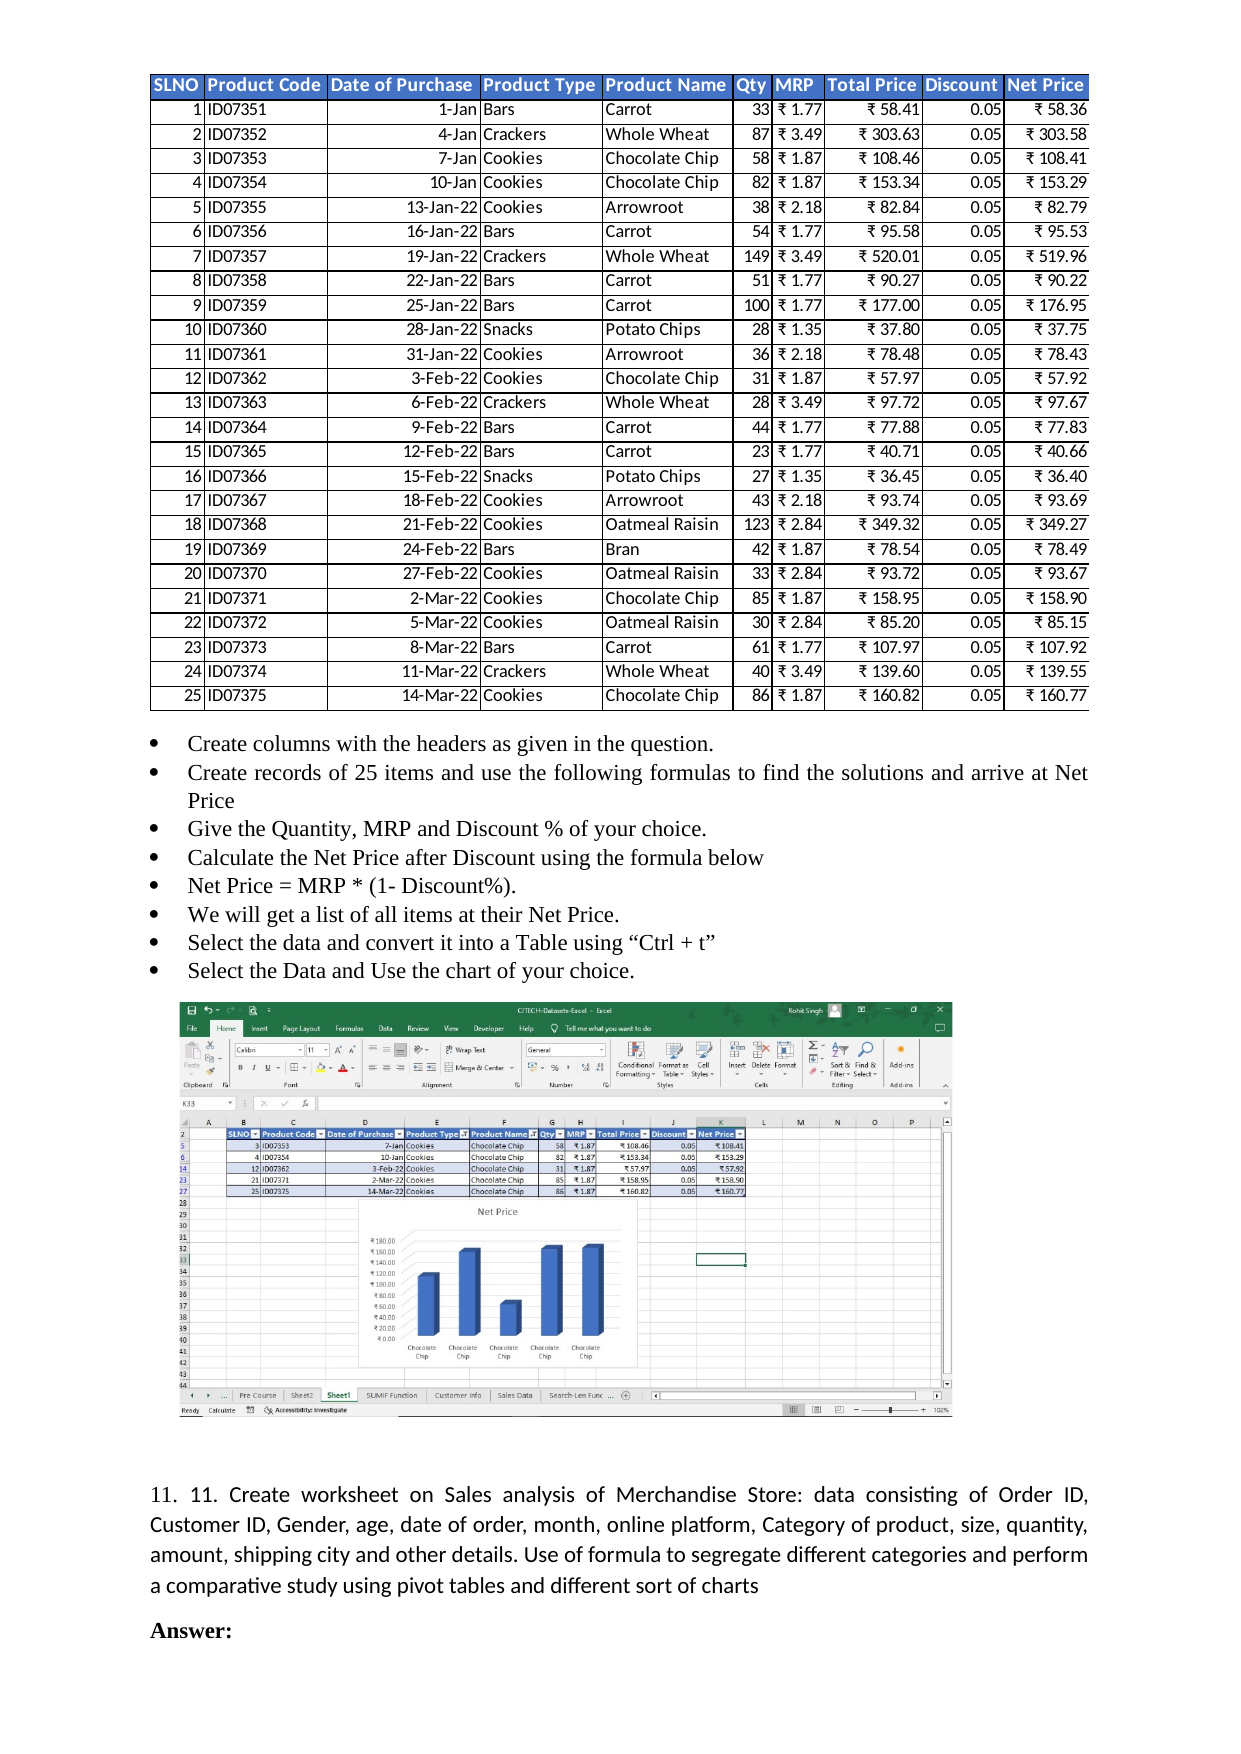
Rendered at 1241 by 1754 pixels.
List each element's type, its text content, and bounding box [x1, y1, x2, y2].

list Create records of 25 items and use the following formulas to find the solutions and arrive at Net Price [150, 758, 1090, 813]
list Select the Data and Use the chart of your choice. [150, 958, 1090, 984]
list We will get a list of all items at their Net Price. [150, 901, 1090, 927]
text 11. 11. Create worksheet on Sales analysis of Merchandise Store: data consisting of Order ID, Customer ID, Gender, age, date of order, month, online platform, Category of product, size, quantity, amount, shipping city and other details. Use of formula to segregate different categories and perform a comparative study using pivot tables and different sort of charts [150, 1480, 1090, 1599]
list Calculate the Net Price after Discount using the formula below [150, 844, 1090, 870]
list Create columns with the headers as given in the question. [150, 730, 1090, 756]
text Answer: [150, 1618, 1090, 1644]
list Give the Quantity, MRP and Discount % of your choice. [150, 815, 1090, 842]
list Select the data and convert it into a Table using “Ctrl + t” [150, 929, 1090, 956]
list Net Price = MRP * (1- Discount%). [150, 872, 1090, 899]
picture [179, 1002, 953, 1417]
